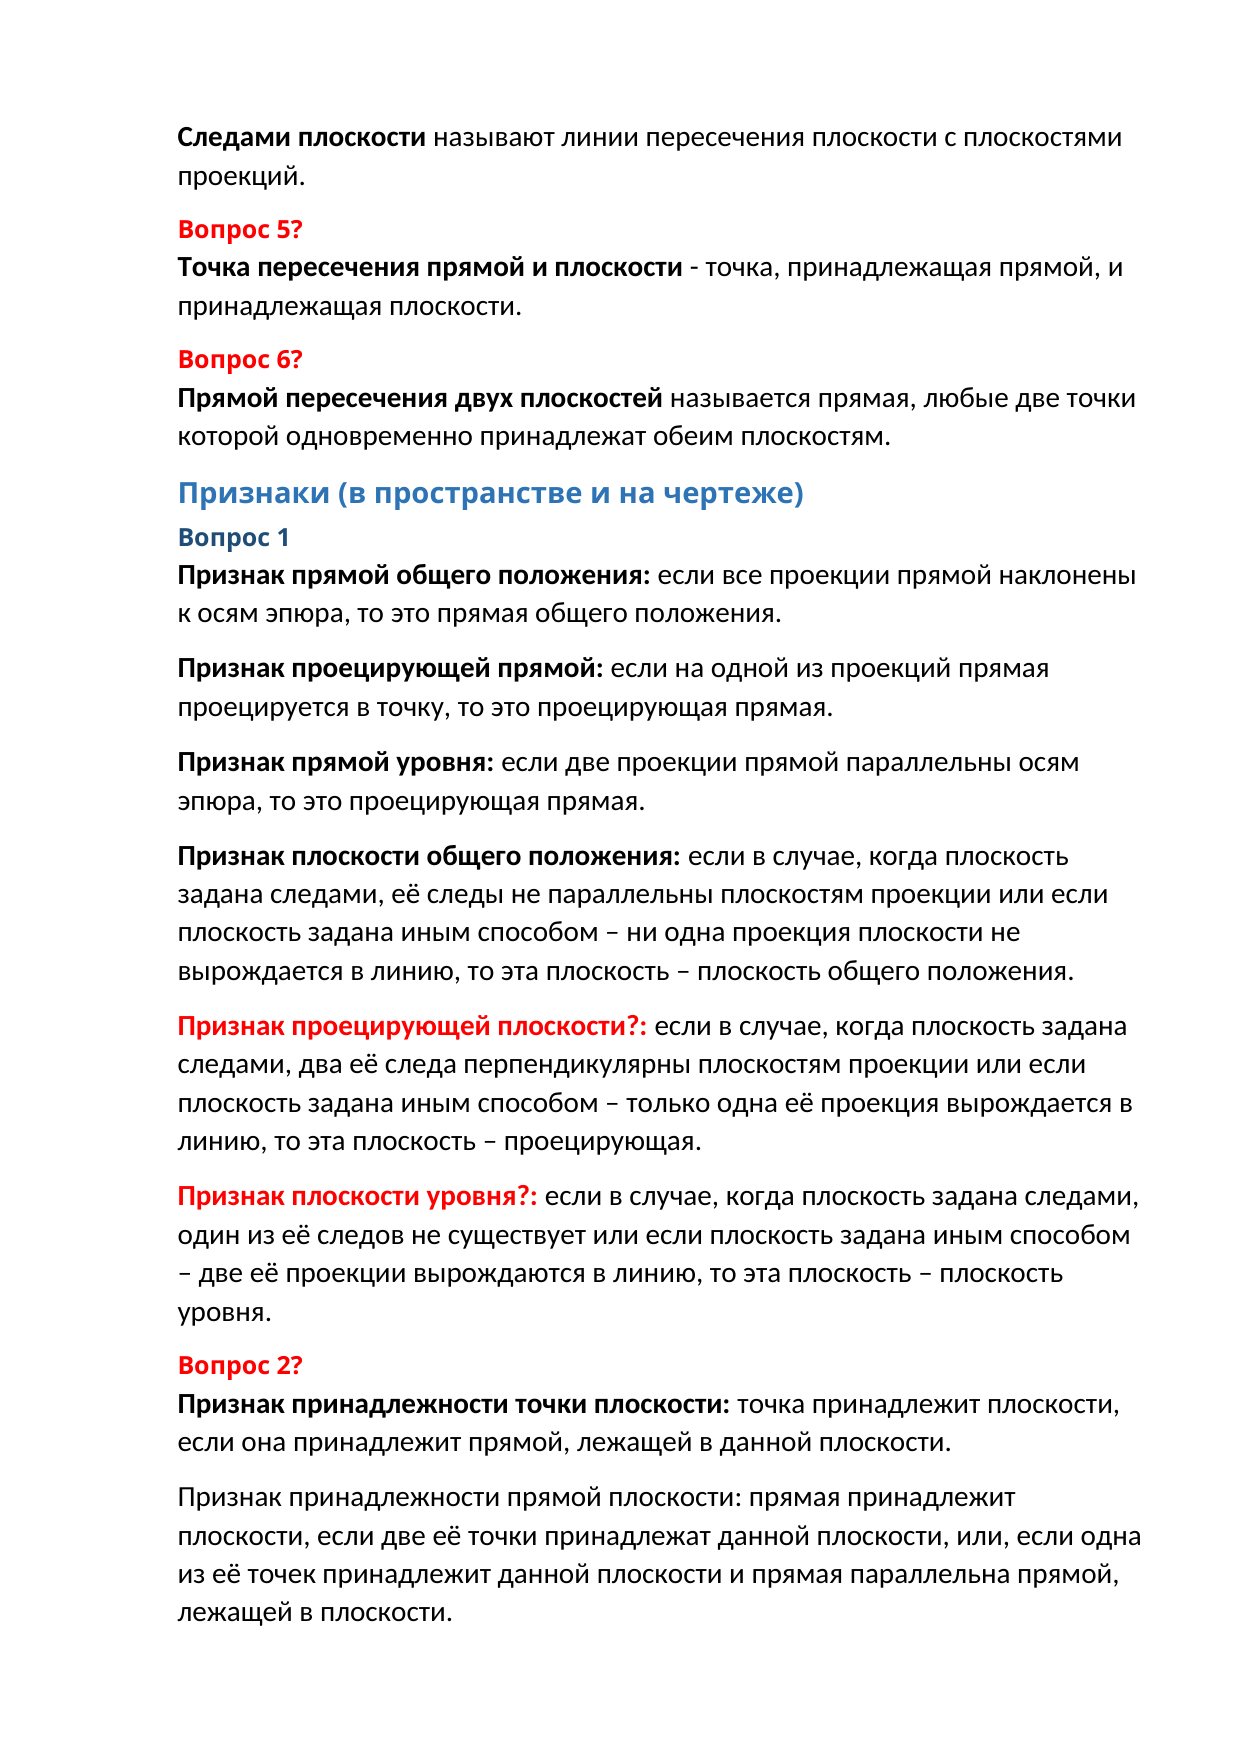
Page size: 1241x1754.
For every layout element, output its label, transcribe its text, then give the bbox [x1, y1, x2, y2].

subtitle Вопрос 1 [177, 519, 1152, 553]
text Признак плоскости общего положения: если в случае, когда плоскость задана следами, её следы не параллельны плоскостям проекции или если плоскость задана иным способом – ни одна проекция плоскости не вырождается в линию, то эта плоскость – плоскость общего положения. [177, 837, 1152, 988]
text Признак проецирующей плоскости?: если в случае, когда плоскость задана следами, два её следа перпендикулярны плоскостям проекции или если плоскость задана иным способом – только одна её проекция вырождается в линию, то эта плоскость – проецирующая. [177, 1007, 1152, 1158]
text Точка пересечения прямой и плоскости - точка, принадлежащая прямой, и принадлежащая плоскости. [177, 248, 1152, 322]
subtitle Вопрос 5? [177, 212, 1152, 246]
text Признак принадлежности прямой плоскости: прямая принадлежит плоскости, если две её точки принадлежат данной плоскости, или, если одна из её точек принадлежит данной плоскости и прямая параллельна прямой, лежащей в плоскости. [177, 1478, 1152, 1629]
text Признак принадлежности точки плоскости: точка принадлежит плоскости, если она принадлежит прямой, лежащей в данной плоскости. [177, 1385, 1152, 1459]
text Признак проецирующей прямой: если на одной из проекций прямая проецируется в точку, то это проецирующая прямая. [177, 649, 1152, 724]
text Признак прямой уровня: если две проекции прямой параллельны осям эпюра, то это проецирующая прямая. [177, 743, 1152, 817]
subtitle Признаки (в пространстве и на чертеже) [177, 472, 1152, 512]
subtitle Вопрос 2? [177, 1348, 1152, 1382]
text Признак прямой общего положения: если все проекции прямой наклонены к осям эпюра, то это прямая общего положения. [177, 556, 1152, 630]
text Признак плоскости уровня?: если в случае, когда плоскость задана следами, один из её следов не существует или если плоскость задана иным способом – две её проекции вырождаются в линию, то эта плоскость – плоскость уровня. [177, 1177, 1152, 1328]
subtitle Вопрос 6? [177, 342, 1152, 376]
text Следами плоскости называют линии пересечения плоскости с плоскостями проекций. [177, 118, 1152, 192]
text Прямой пересечения двух плоскостей называется прямая, любые две точки которой одновременно принадлежат обеим плоскостям. [177, 379, 1152, 453]
